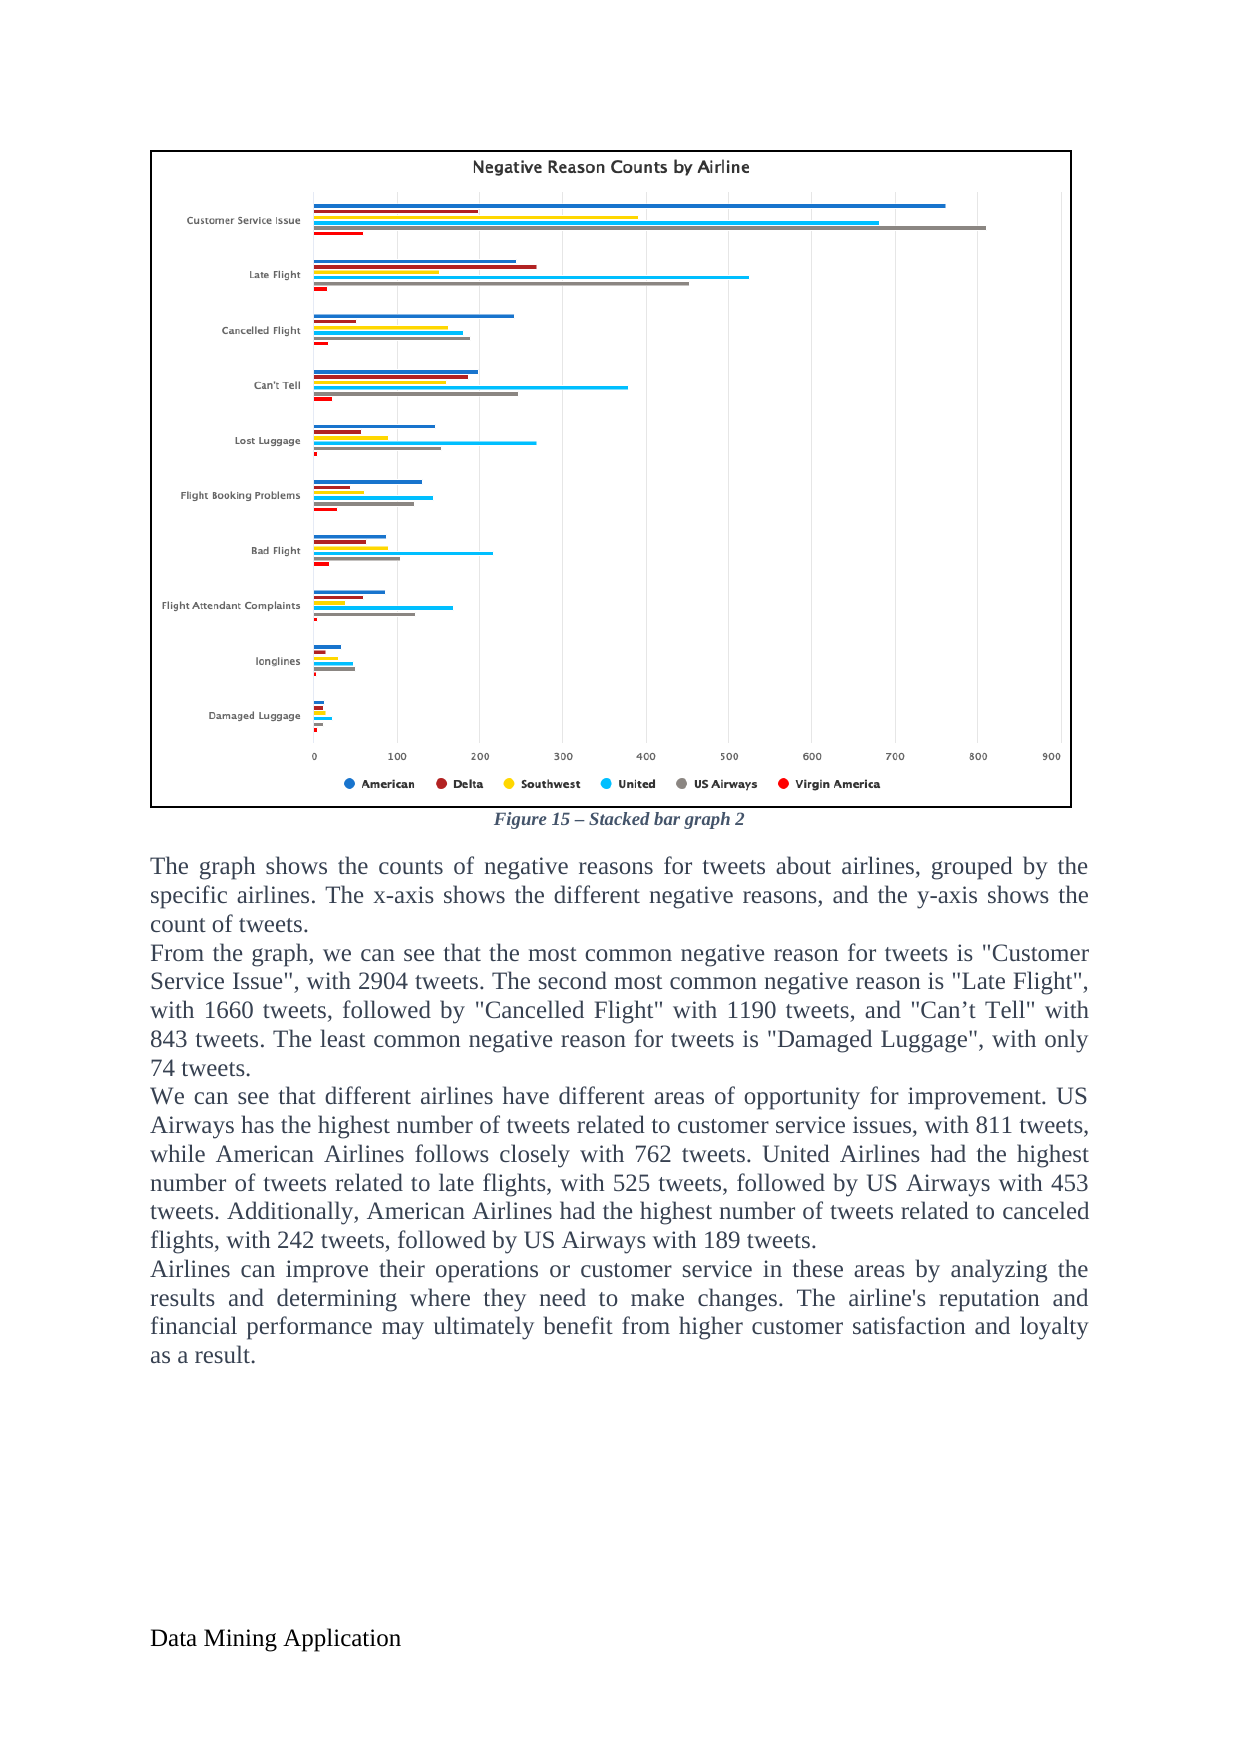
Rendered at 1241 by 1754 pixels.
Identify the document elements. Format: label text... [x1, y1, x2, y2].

text Figure 15 – Stacked bar graph 2 [150, 808, 1090, 830]
picture [152, 152, 1070, 806]
text From the graph, we can see that the most common negative reason for tweets is "Customer Service Issue", with 2904 tweets. The second most common negative reason is "Late Flight", with 1660 tweets, followed by "Cancelled Flight" with 1190 tweets, and "Can’t Tell" with 843 tweets. The least common negative reason for tweets is "Damaged Luggage", with only 74 tweets. [150, 938, 1090, 1081]
text Airlines can improve their operations or customer service in these areas by analyzing the results and determining where they need to make changes. The airline's reputation and financial performance may ultimately benefit from higher customer satisfaction and loyalty as a result. [150, 1254, 1090, 1369]
text The graph shows the counts of negative reasons for tweets about airlines, grouped by the specific airlines. The x-axis shows the different negative reasons, and the y-axis shows the count of tweets. [150, 851, 1090, 938]
text We can see that different airlines have different areas of opportunity for improvement. US Airways has the highest number of tweets related to customer service issues, with 811 tweets, while American Airlines follows closely with 762 tweets. United Airlines had the highest number of tweets related to late flights, with 525 tweets, followed by US Airways with 453 tweets. Additionally, American Airlines had the highest number of tweets related to canceled flights, with 242 tweets, followed by US Airways with 189 tweets. [150, 1081, 1090, 1254]
